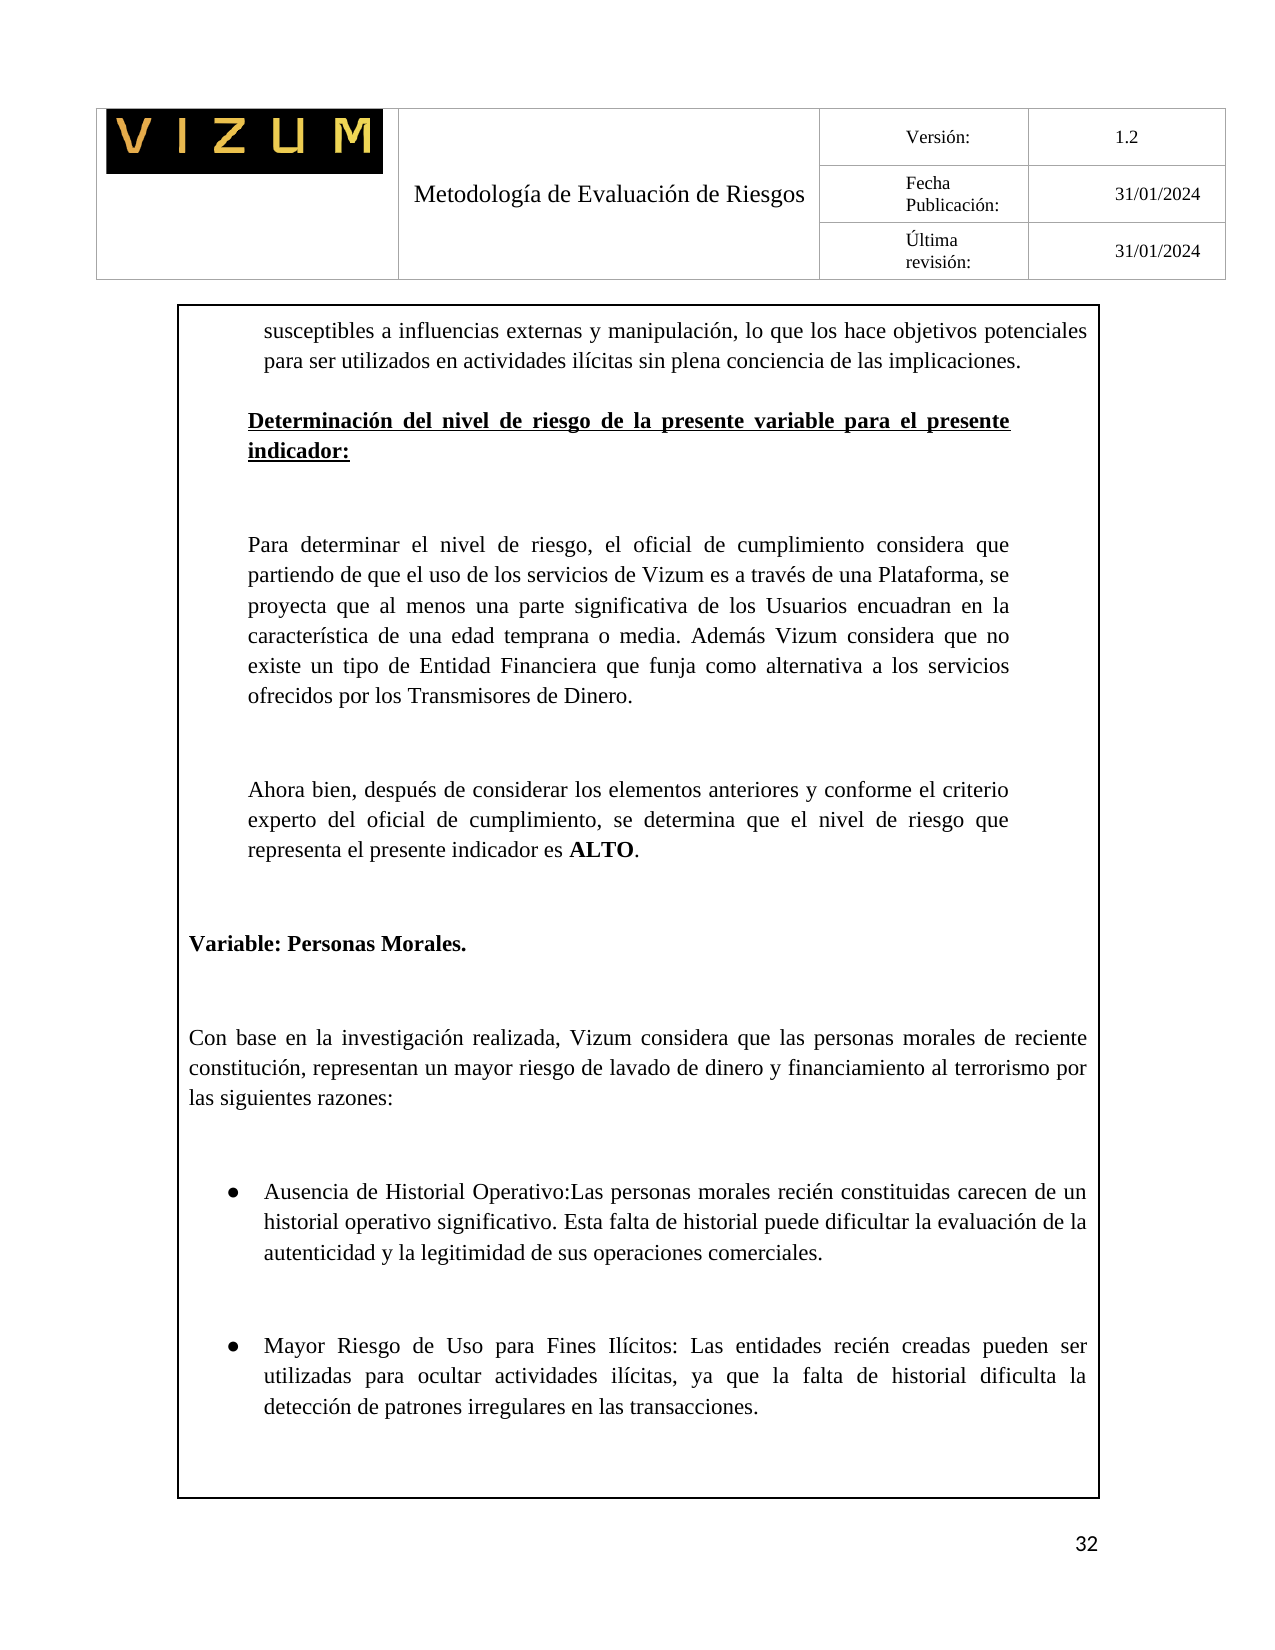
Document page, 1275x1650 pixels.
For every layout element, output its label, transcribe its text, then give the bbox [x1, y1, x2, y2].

picture [106, 109, 383, 174]
